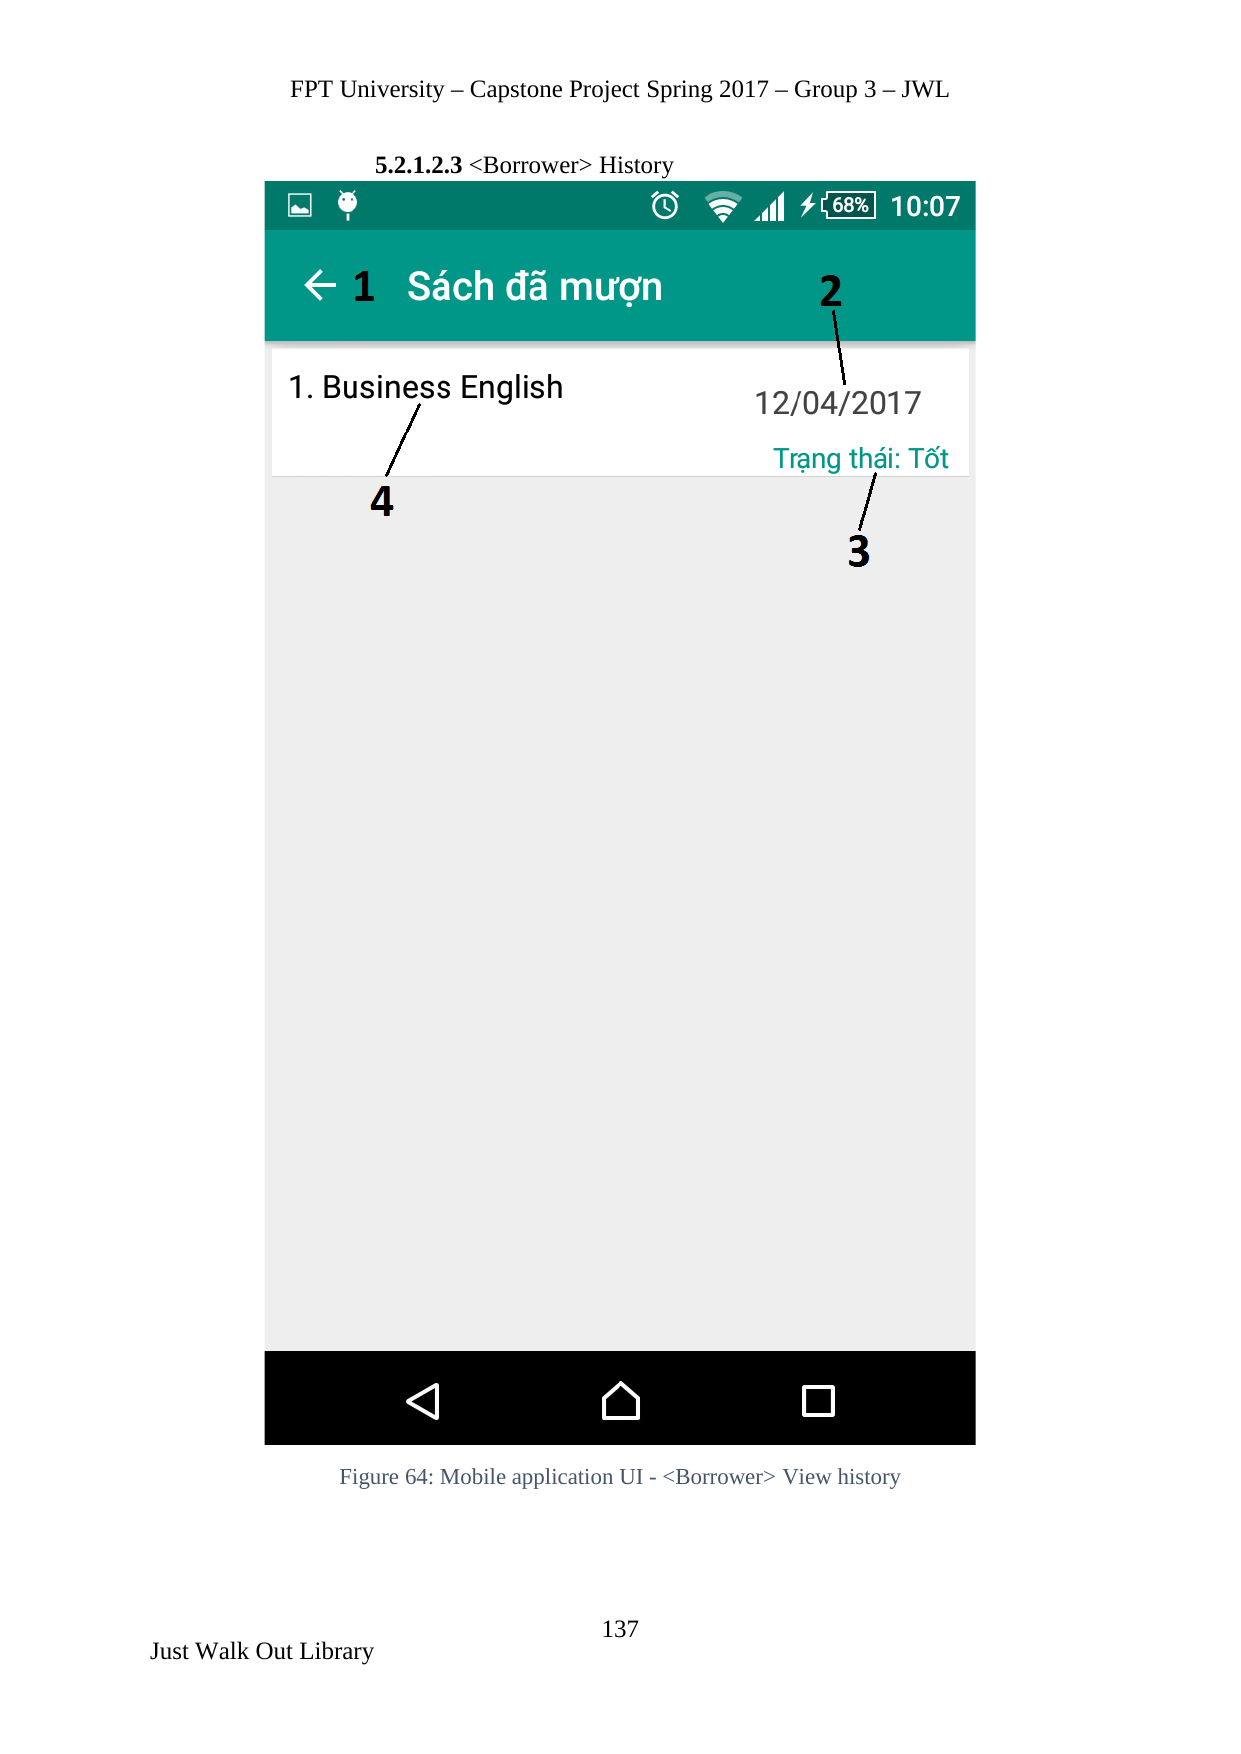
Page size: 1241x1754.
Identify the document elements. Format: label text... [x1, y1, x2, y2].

text Figure 59: Mobile application UI - <Borrower> View history [150, 1463, 1090, 1489]
picture [264, 181, 976, 1445]
subtitle <Borrower> History [375, 150, 1090, 179]
